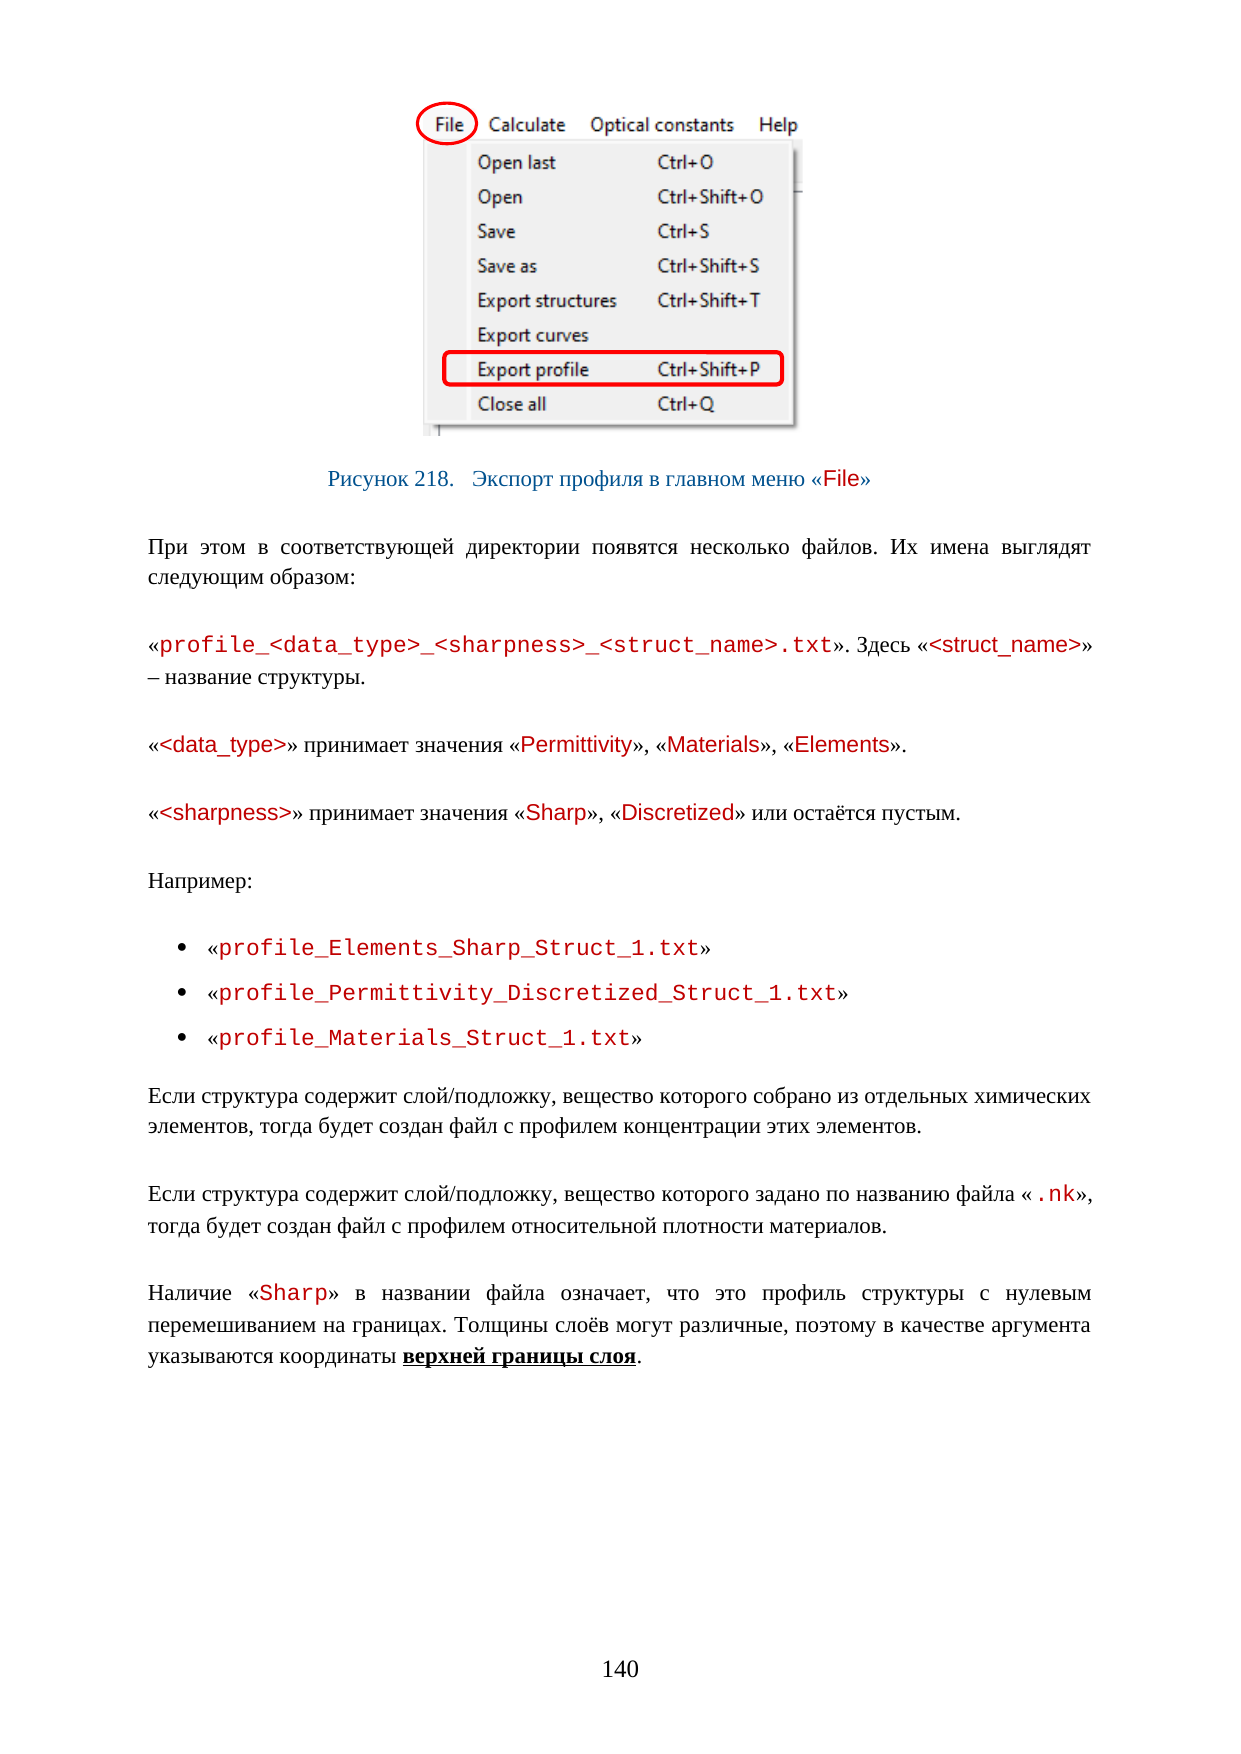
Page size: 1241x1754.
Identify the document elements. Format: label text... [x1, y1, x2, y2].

text При этом в соответствующей директории появятся несколько файлов. Их имена выглядят следующим образом: [148, 533, 1093, 590]
text Если структура содержит слой/подложку, вещество которого собрано из отдельных химических элементов, тогда будет создан файл с профилем концентрации этих элементов. [148, 1082, 1093, 1138]
text Например: [148, 867, 1093, 893]
list «profile_Permittivity_Discretized_Struct_1.txt» [178, 979, 1093, 1008]
text Если структура содержит слой/подложку, вещество которого задано по названию файла «.nk», тогда будет создан файл с профилем относительной плотности материалов. [148, 1179, 1093, 1238]
text «<sharpness>» принимает значения «Sharp», «Discretized» или остаётся пустым. [148, 799, 1093, 825]
text Наличие «Sharp» в названии файла означает, что это профиль структуры с нулевым перемешиванием на границах. Толщины слоёв могут различные, поэтому в качестве аргумента указываются координаты верхней границы слоя. [148, 1279, 1093, 1368]
text «profile_<data_type>_<sharpness>_<struct_name>.txt». Здесь «<struct_name>» – название структуры. [148, 631, 1093, 689]
list «profile_Materials_Struct_1.txt» [178, 1024, 1093, 1052]
text «<data_type>» принимает значения «Permittivity», «Materials», «Elements». [148, 731, 1093, 757]
list «profile_Elements_Sharp_Struct_1.txt» [178, 934, 1093, 963]
list Экспорт профиля в главном меню «File» [178, 133, 1093, 492]
